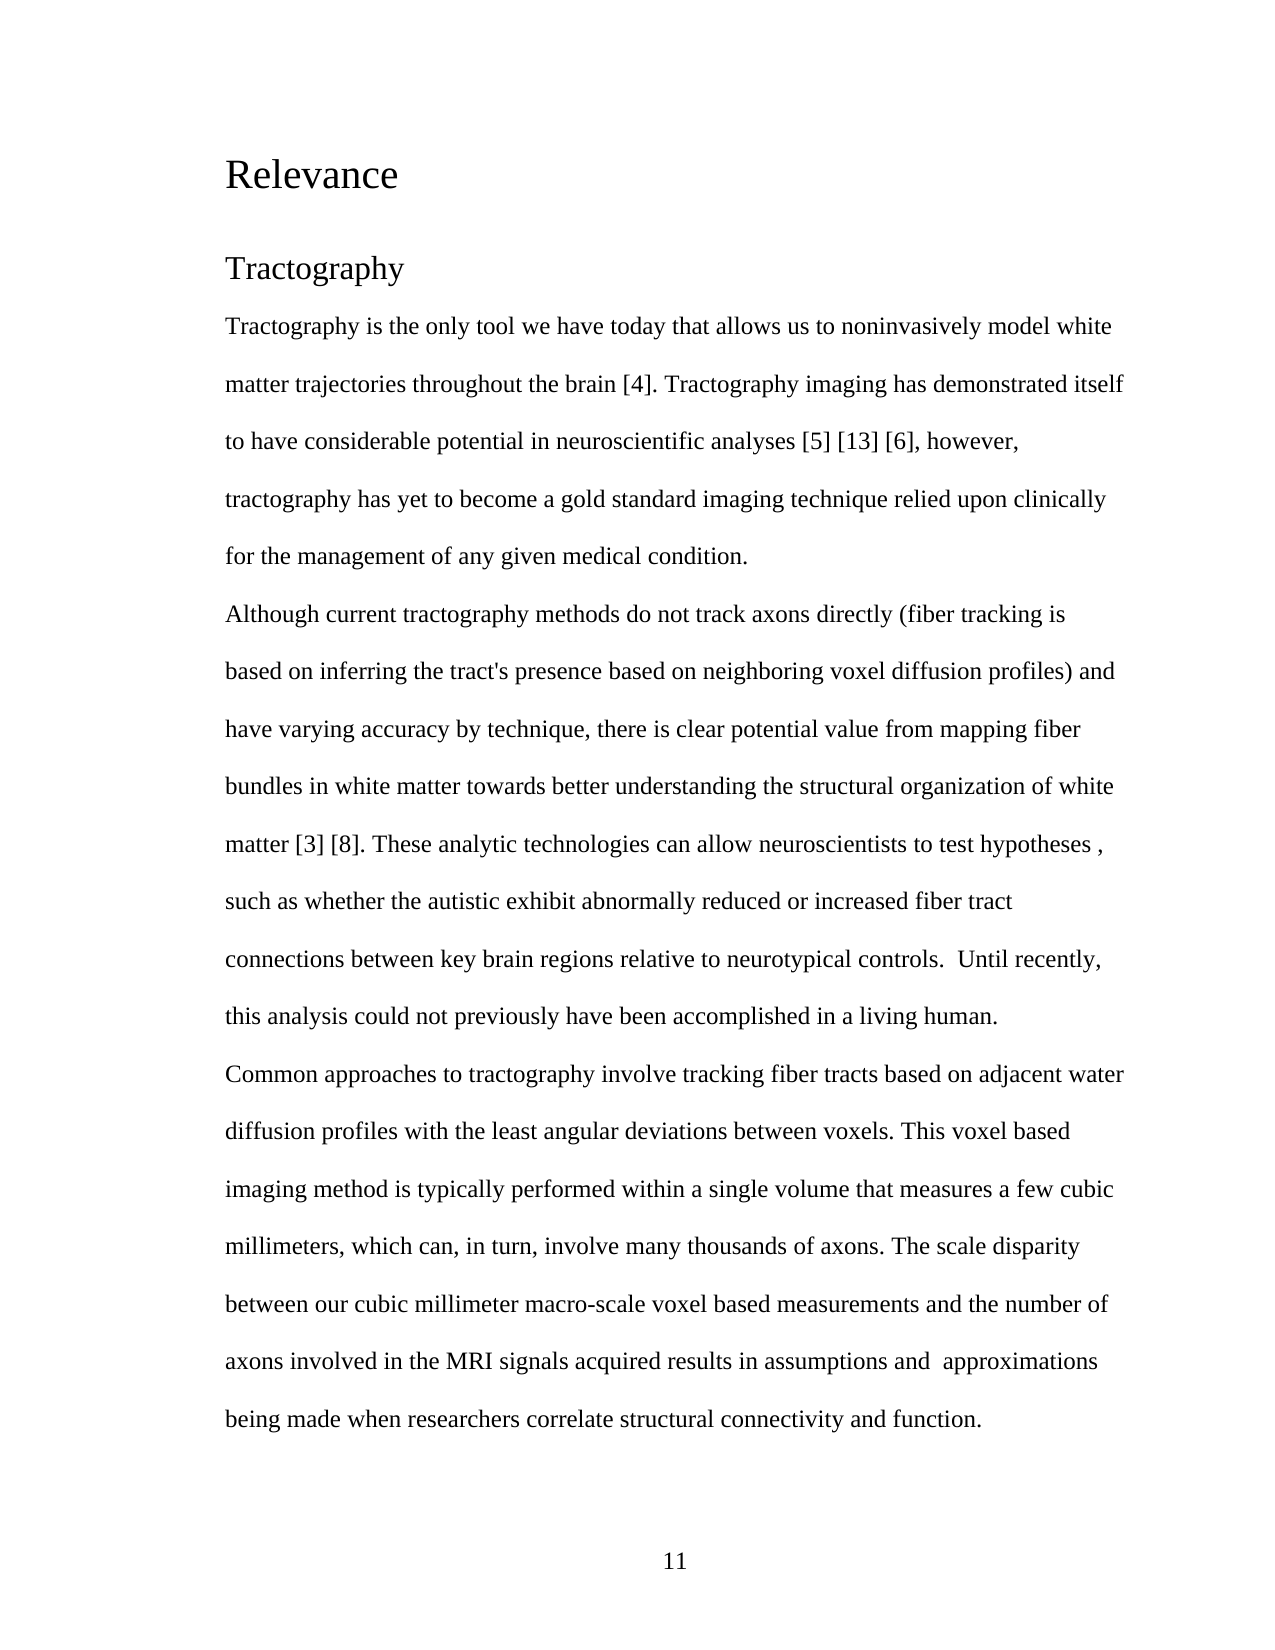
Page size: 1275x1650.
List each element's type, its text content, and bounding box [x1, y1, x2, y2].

text Tractography is the only tool we have today that allows us to noninvasively model white matter trajectories throughout the brain [4]. Tractography imaging has demonstrated itself to have considerable potential in neuroscientific analyses [5] [13] [6], however, tractography has yet to become a gold standard imaging technique relied upon clinically for the management of any given medical condition. [225, 311, 1125, 570]
subtitle Tractography [225, 248, 1125, 286]
text Common approaches to tractography involve tracking fiber tracts based on adjacent water diffusion profiles with the least angular deviations between voxels. This voxel based imaging method is typically performed within a single volume that measures a few cubic millimeters, which can, in turn, involve many thousands of axons. The scale disparity between our cubic millimeter macro-scale voxel based measurements and the number of axons involved in the MRI signals acquired results in assumptions and approximations being made when researchers correlate structural connectivity and function. [225, 1059, 1125, 1432]
text Although current tractography methods do not track axons directly (fiber tracking is based on inferring the tract's presence based on neighboring voxel diffusion profiles) and have varying accuracy by technique, there is clear potential value from mapping fiber bundles in white matter towards better understanding the structural organization of white matter [3] [8]. These analytic technologies can allow neuroscientists to test hypotheses , such as whether the autistic exhibit abnormally reduced or increased fiber tract connections between key brain regions relative to neurotypical controls. Until recently, this analysis could not previously have been accomplished in a living human. [225, 599, 1125, 1030]
subtitle Relevance [225, 150, 1125, 198]
